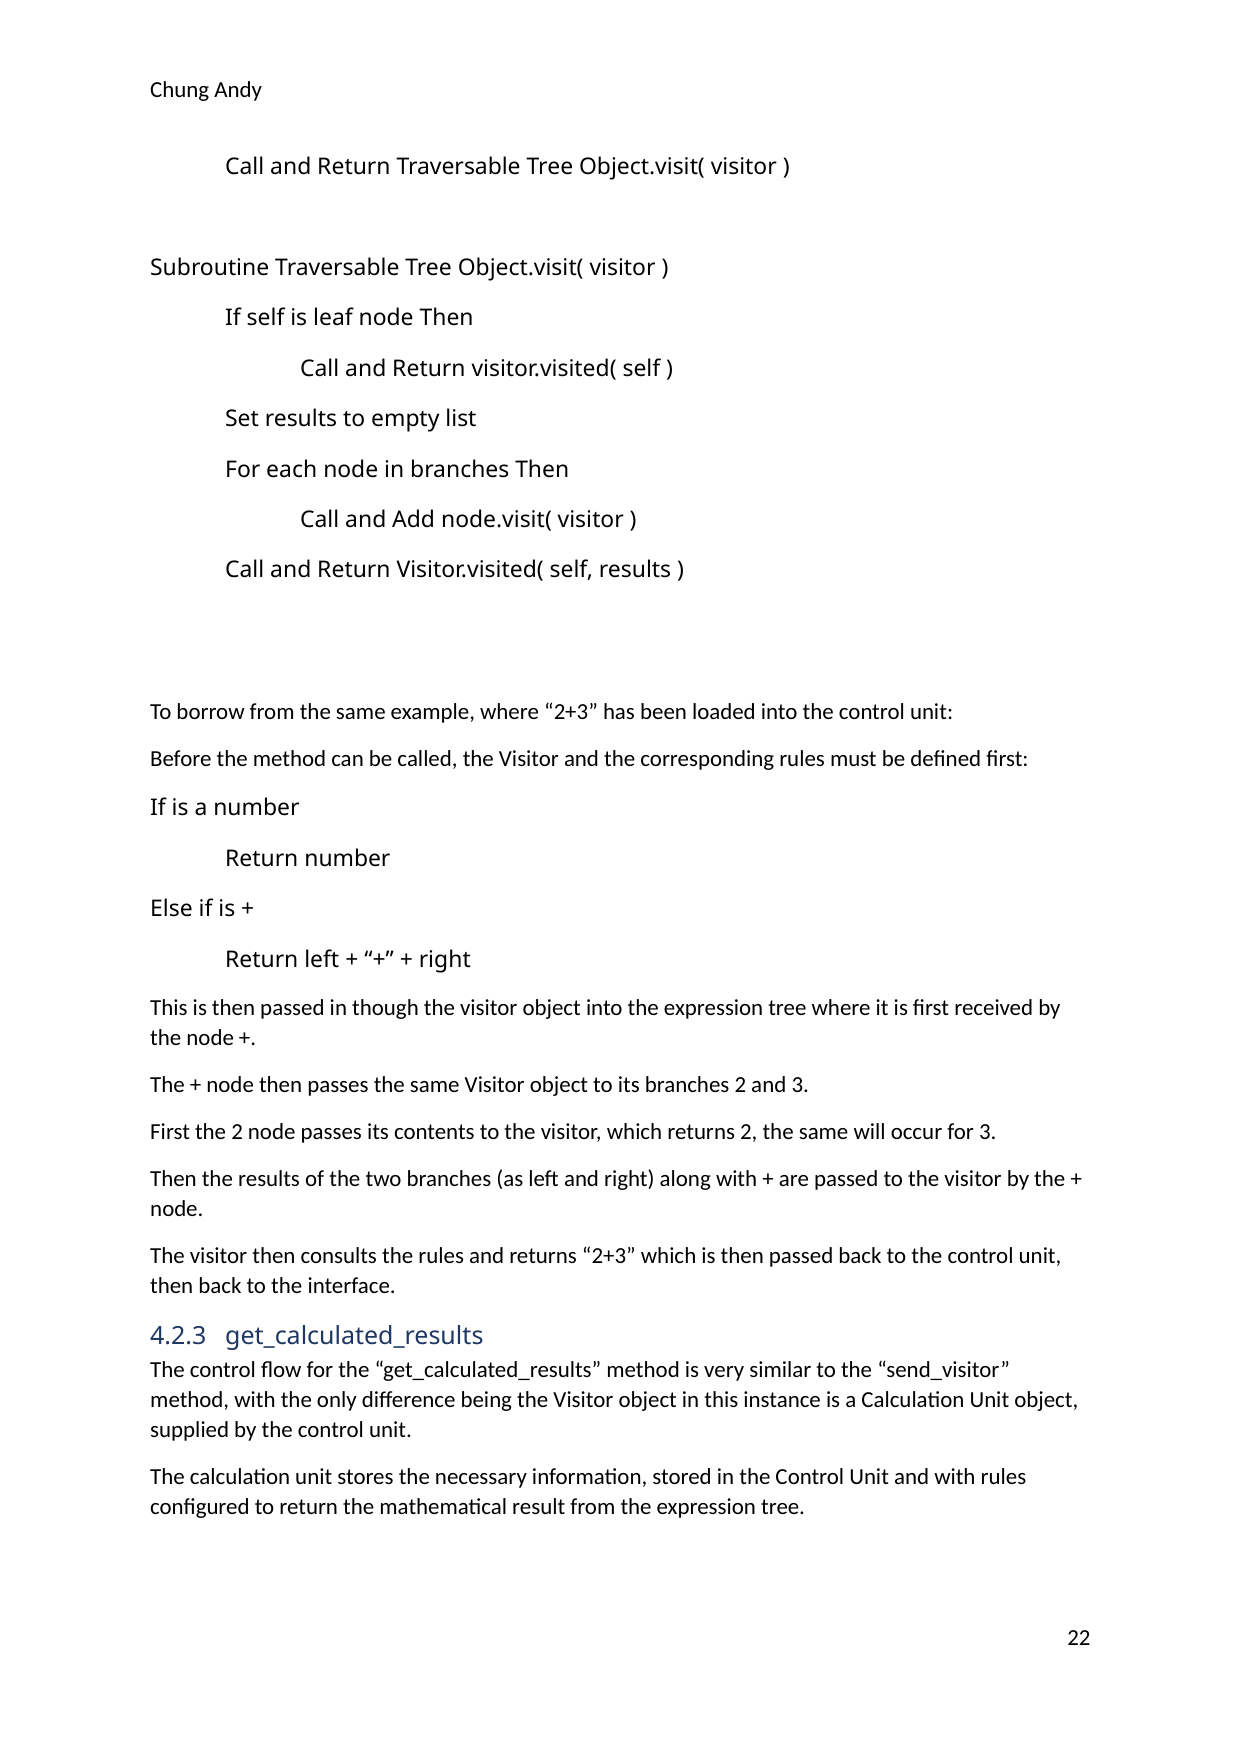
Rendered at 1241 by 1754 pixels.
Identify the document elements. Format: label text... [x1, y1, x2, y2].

text Set results to empty list [150, 402, 1090, 433]
text Call and Return visitor.visited( self ) [150, 352, 1090, 383]
text The control flow for the “get_calculated_results” method is very similar to the “send_visitor” method, with the only difference being the Visitor object in this instance is a Calculation Unit object, supplied by the control unit. [150, 1355, 1090, 1443]
text First the 2 node passes its contents to the visitor, which returns 2, the same will occur for 3. [150, 1117, 1090, 1145]
text Then the results of the two branches (as left and right) along with + are passed to the visitor by the + node. [150, 1164, 1090, 1222]
subtitle get_calculated_results [150, 1318, 1090, 1352]
text If self is leaf node Then [150, 301, 1090, 332]
text If is a number [150, 791, 1090, 822]
text The + node then passes the same Visitor object to its branches 2 and 3. [150, 1070, 1090, 1098]
text Return left + “+” + right [150, 942, 1090, 974]
text To borrow from the same example, where “2+3” has been loaded into the control unit: [150, 697, 1090, 726]
text Call and Add node.visit( visitor ) [225, 503, 1090, 534]
text Subroutine Traversable Tree Object.visit( visitor ) [150, 251, 1090, 282]
text Return number [150, 842, 1090, 873]
text Call and Return Visitor.visited( self, results ) [225, 553, 1090, 584]
text Before the method can be called, the Visitor and the corresponding rules must be defined first: [150, 744, 1090, 772]
text The visitor then consults the rules and returns “2+3” which is then passed back to the control unit, then back to the interface. [150, 1241, 1090, 1299]
text For each node in branches Then [225, 452, 1090, 484]
text This is then passed in though the visitor object into the expression tree where it is first received by the node +. [150, 993, 1090, 1051]
text Else if is + [150, 892, 1090, 923]
text The calculation unit stores the necessary information, stored in the Control Unit and with rules configured to return the mathematical result from the expression tree. [150, 1462, 1090, 1520]
text Call and Return Traversable Tree Object.visit( visitor ) [150, 150, 1090, 181]
